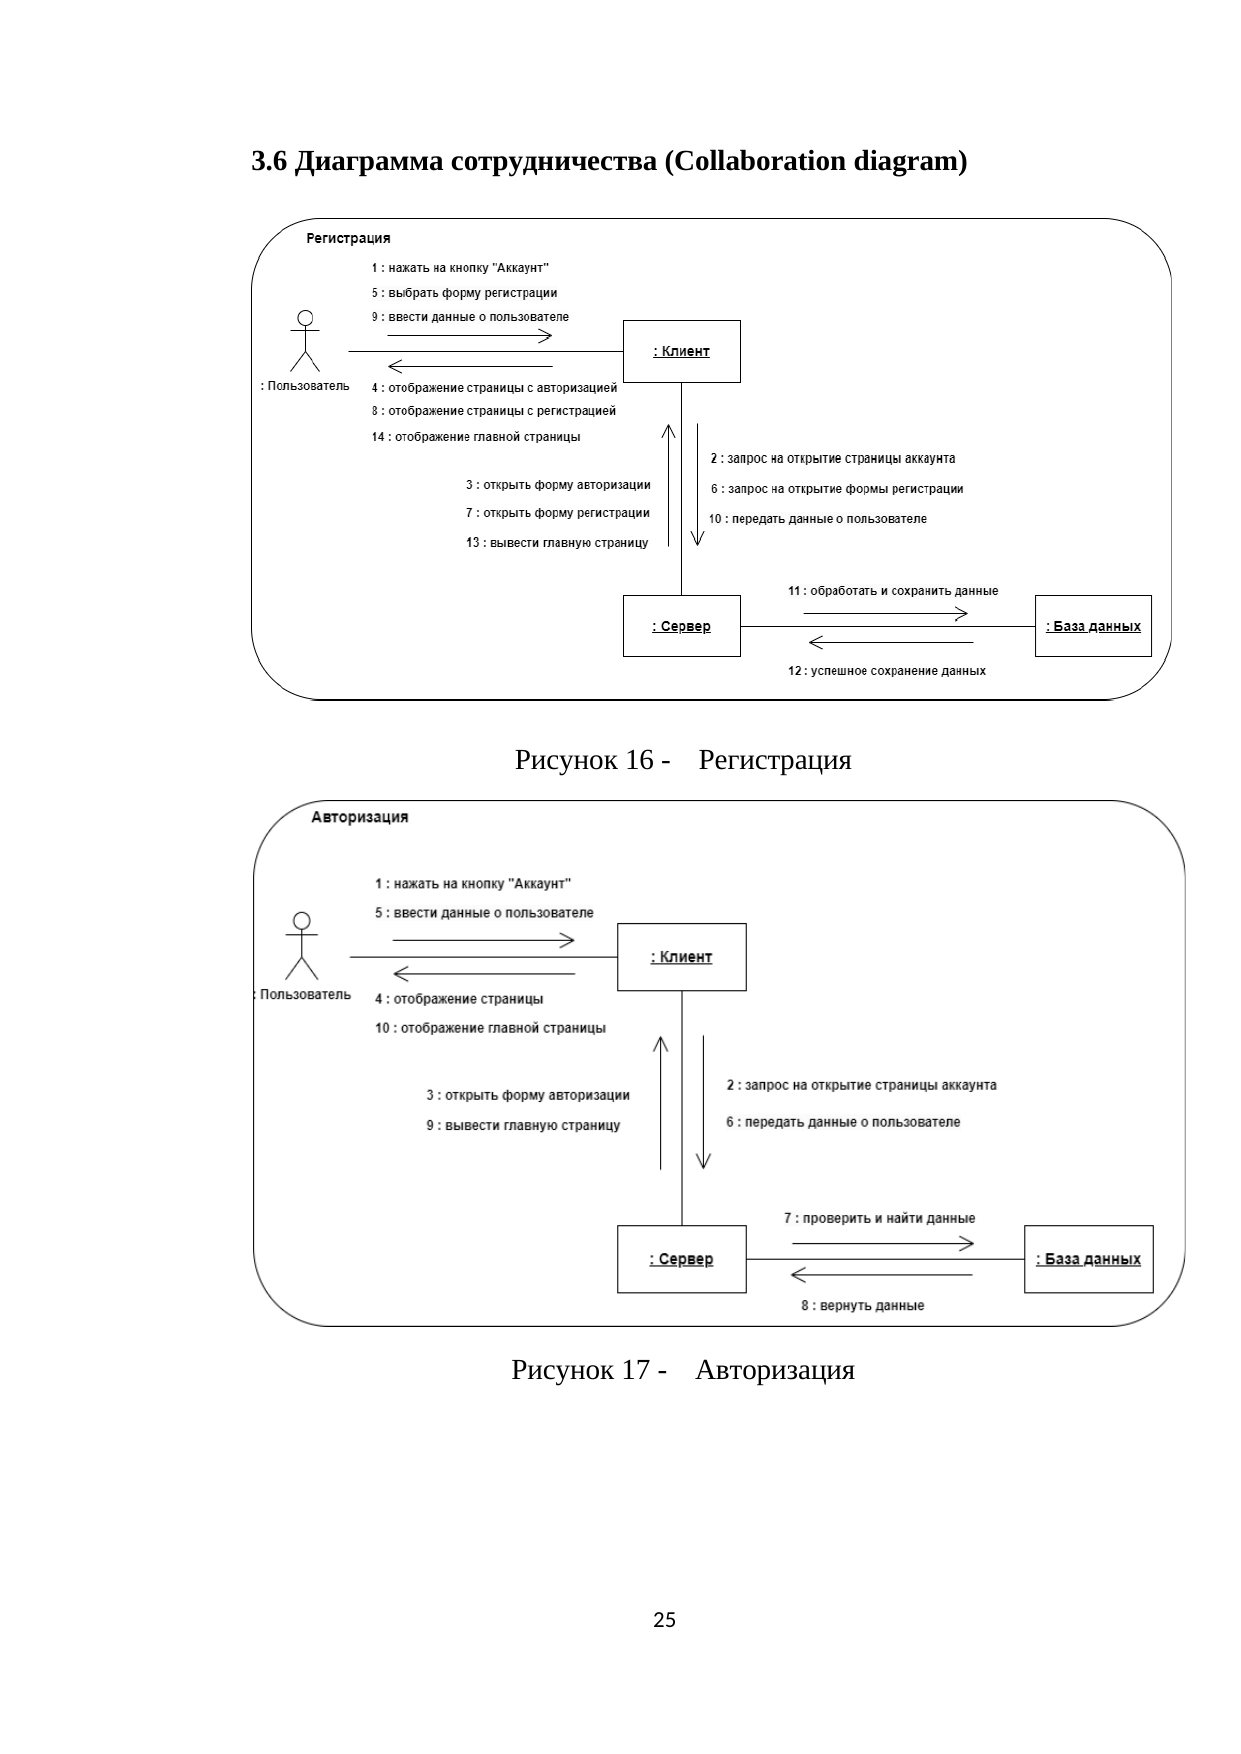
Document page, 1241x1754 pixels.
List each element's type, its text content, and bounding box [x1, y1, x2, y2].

text Авторизация [215, 1352, 1152, 1386]
text Диаграмма сотрудничества (Collaboration diagram) [177, 143, 1152, 177]
picture [251, 218, 1172, 701]
picture [252, 800, 1186, 1327]
text Регистрация [215, 742, 1152, 776]
